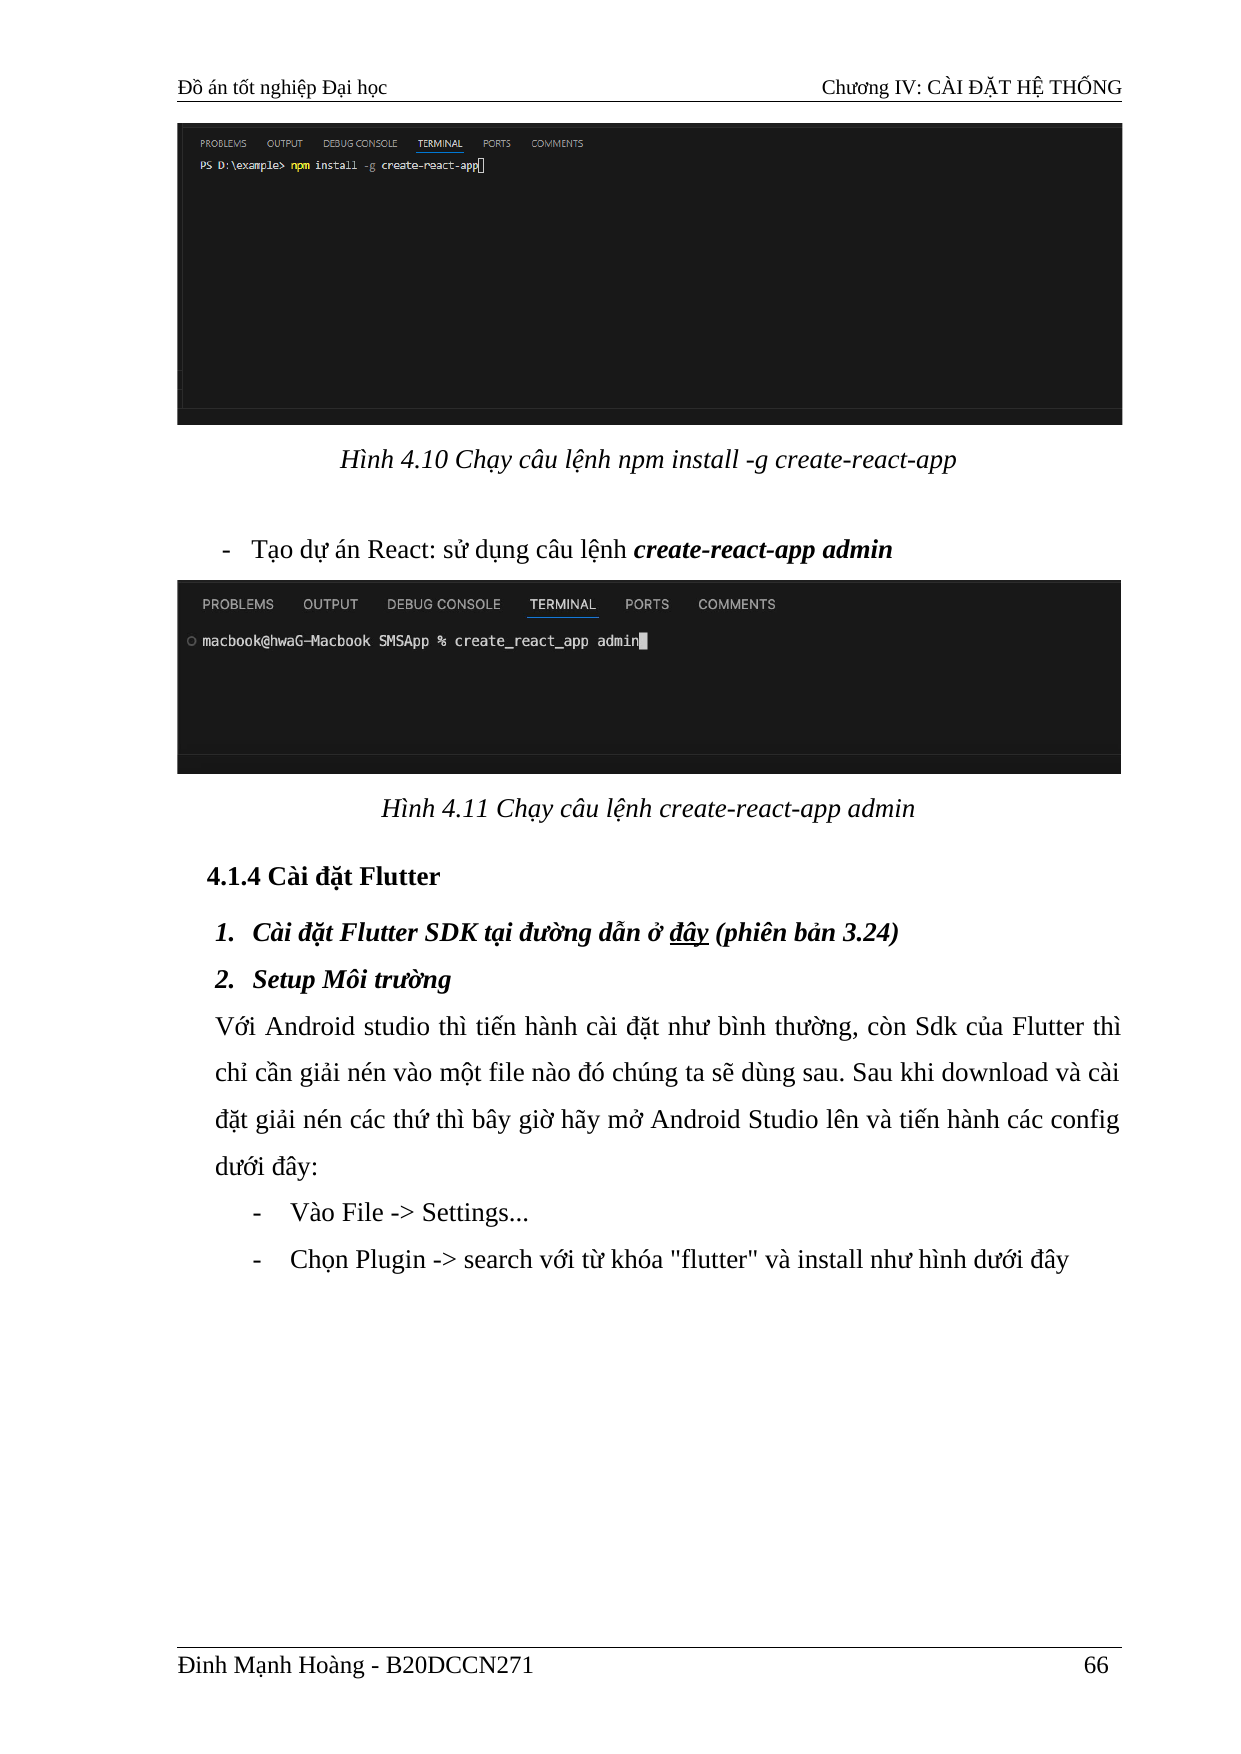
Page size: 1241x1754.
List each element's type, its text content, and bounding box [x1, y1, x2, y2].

list Tạo dự án React: sử dụng câu lệnh create-react-app admin [222, 533, 1122, 564]
text Với Android studio thì tiến hành cài đặt như bình thường, còn Sdk của Flutter thì chỉ cần giải nén vào một file nào đó chúng ta sẽ dùng sau. Sau khi download và cài đặt giải nén các thứ thì bây giờ hãy mở Android Studio lên và tiến hành các config dưới đây: [215, 1010, 1122, 1181]
list Setup Môi trường [215, 963, 1122, 994]
picture [177, 123, 1123, 425]
picture [177, 580, 1121, 774]
subtitle 4.1.4 Cài đặt Flutter [207, 860, 1122, 891]
subtitle Hình 4.11 Chạy câu lệnh create-react-app admin [177, 792, 1122, 823]
subtitle Hình 4.10 Chạy câu lệnh npm install -g create-react-app [177, 443, 1122, 475]
list Chọn Plugin -> search với từ khóa "flutter" và install như hình dưới đây [252, 1243, 1122, 1274]
list Vào File -> Settings... [252, 1196, 1122, 1227]
list Cài đặt Flutter SDK tại đường dẫn ở đây (phiên bản 3.24) [215, 916, 1122, 947]
